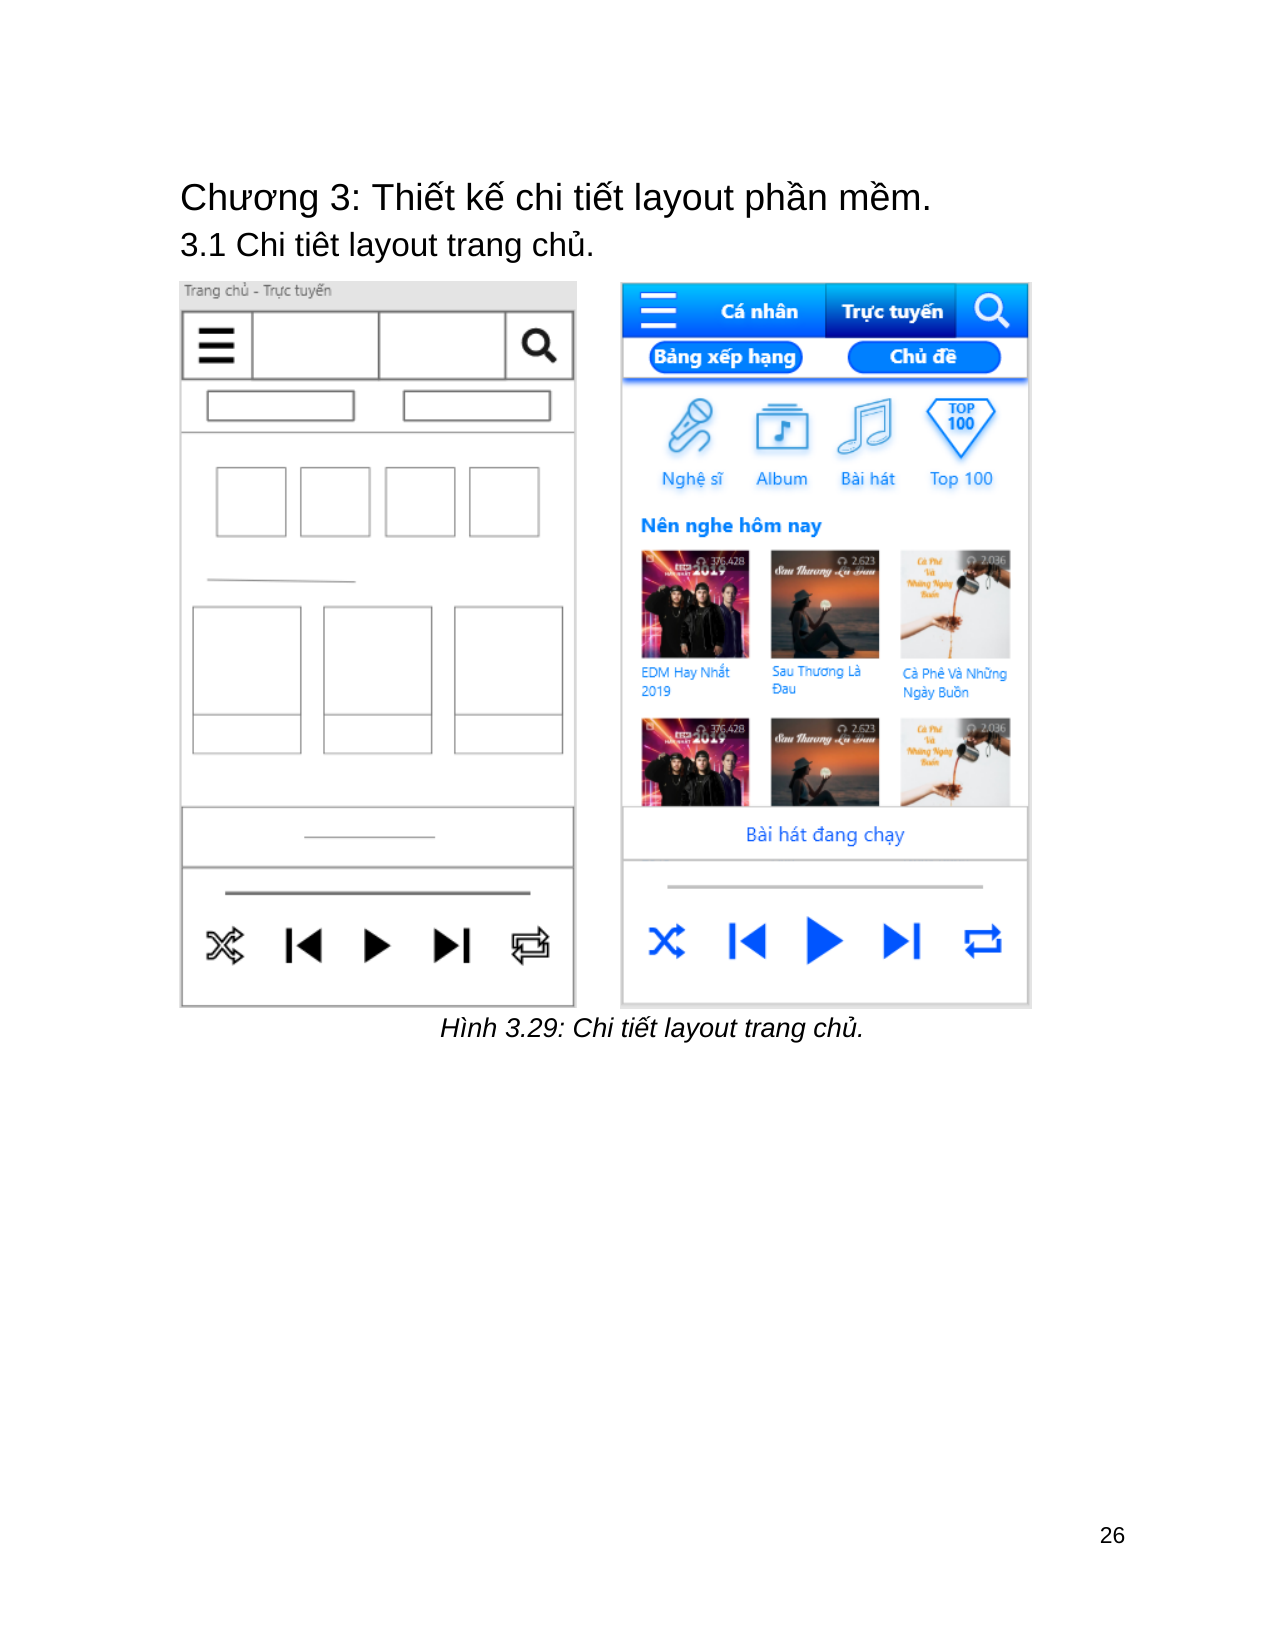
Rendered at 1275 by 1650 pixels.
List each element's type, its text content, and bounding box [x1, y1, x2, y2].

picture [620, 282, 1032, 1009]
picture [179, 281, 577, 1008]
subtitle Thiết kế chi tiết layout phần mềm. [180, 175, 1125, 218]
subtitle Chi tiêt layout trang chủ. [180, 225, 1125, 264]
